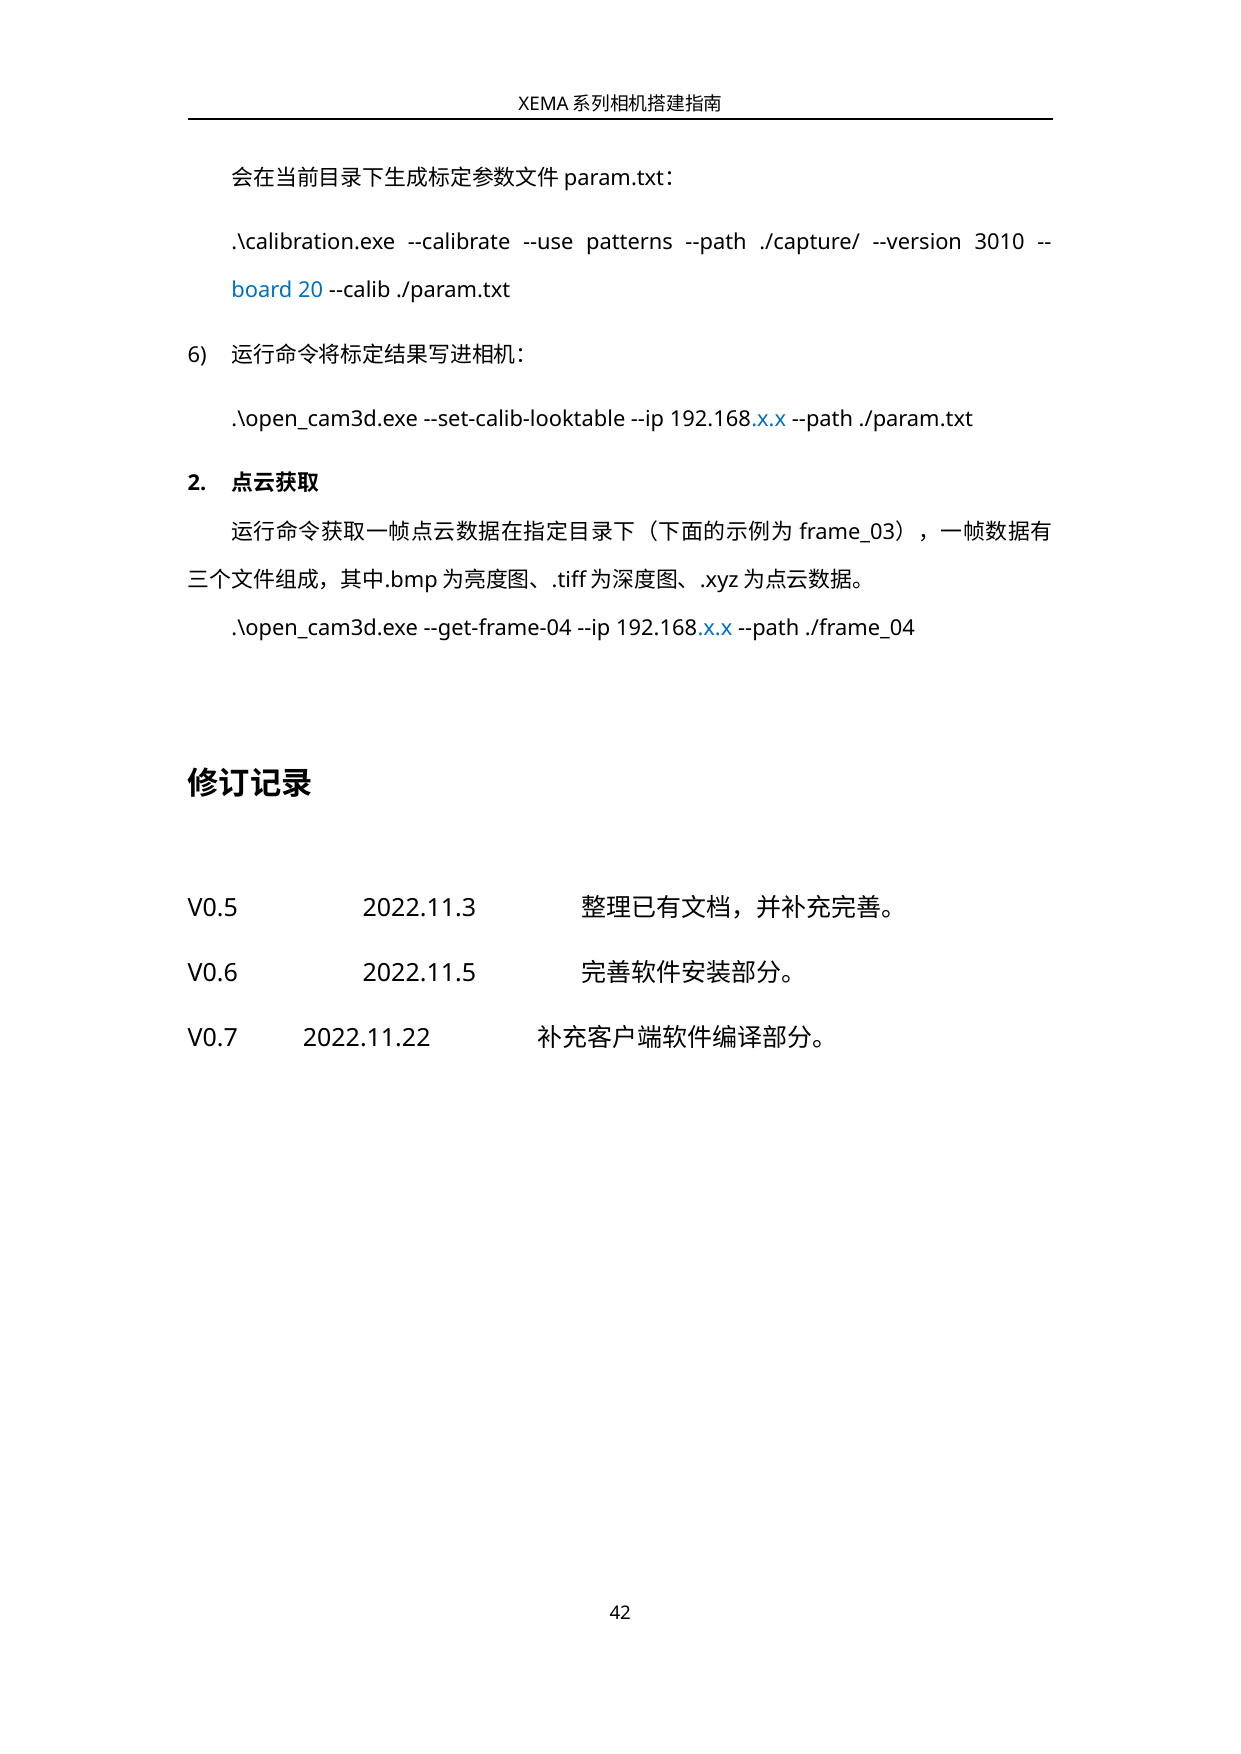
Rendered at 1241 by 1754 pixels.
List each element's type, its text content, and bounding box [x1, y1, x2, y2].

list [187, 160, 1053, 192]
text .\open_cam3d.exe --get-frame-04 --ip 192.168.x.x --path ./frame_04 [187, 610, 1053, 643]
text V0.5 2022.11.3 整理已有文档，并补充完善。 [187, 873, 1053, 938]
text V0.6 2022.11.5 完善软件安装部分。 [187, 938, 1053, 1003]
subtitle 修订记录 [187, 748, 1053, 813]
list .\calibration.exe --calibrate --use patterns --path ./capture/ --version 3010 --board 20 --calib ./param.txt [231, 224, 1053, 306]
list .\open_cam3d.exe --set-calib-looktable --ip 192.168.x.x --path ./param.txt [231, 401, 1053, 434]
text V0.7 2022.11.22 补充客户端软件编译部分。 [187, 1003, 1053, 1068]
list 点云获取 [187, 465, 1053, 497]
text 运行命令获取一帧点云数据在指定目录下（下面的示例为frame_03），一帧数据有三个文件组成，其中.bmp为亮度图、.tiff为深度图、.xyz为点云数据。 [187, 513, 1053, 594]
list 运行命令将标定结果写进相机： [187, 337, 1053, 369]
